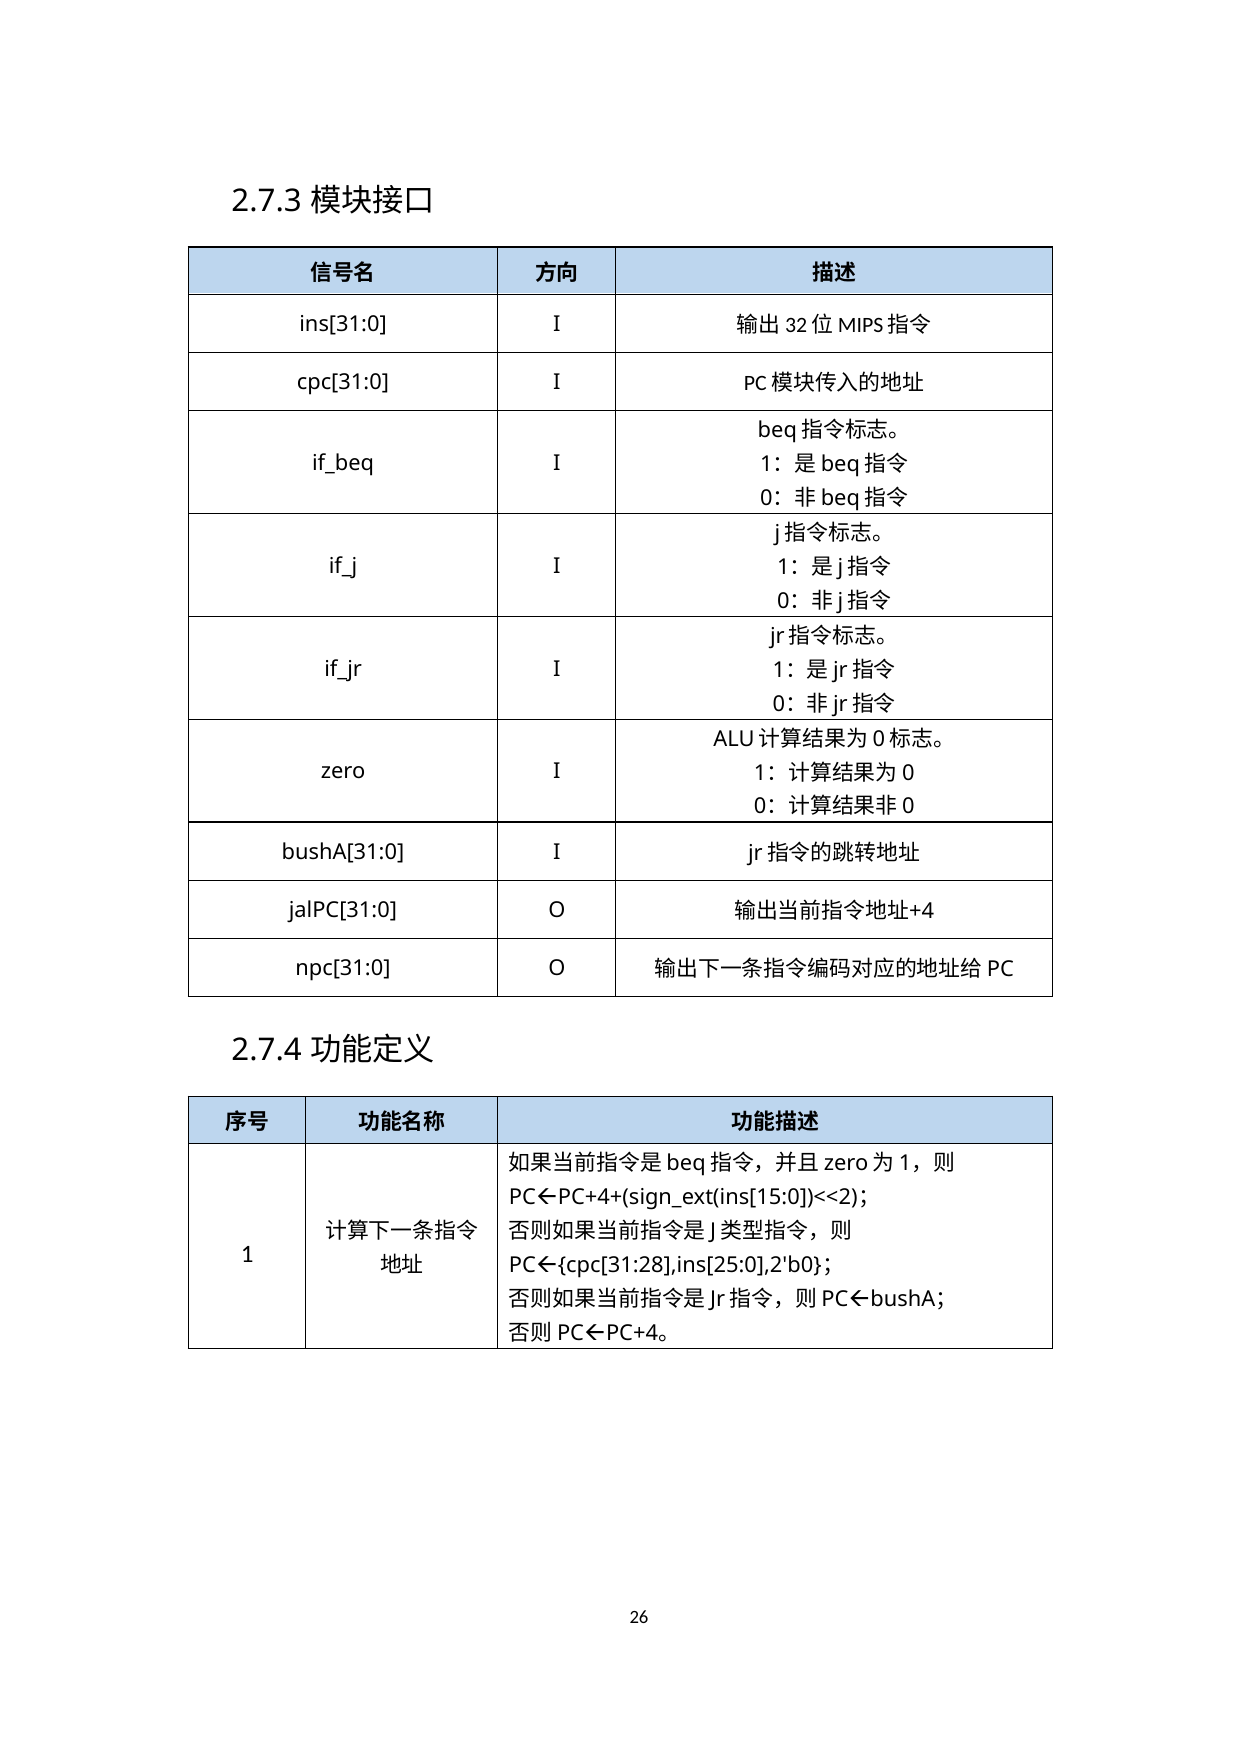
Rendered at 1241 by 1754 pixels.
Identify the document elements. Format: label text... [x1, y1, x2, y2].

table_cell zero [189, 720, 497, 821]
table_cell npc[31:0] [189, 939, 497, 996]
subtitle 2.7.3 模块接口 [187, 164, 1053, 232]
table_cell if_jr [189, 617, 497, 718]
table_cell I [498, 514, 615, 616]
subtitle 2.7.4 功能定义 [187, 1013, 1053, 1081]
table_cell 输出当前指令地址+4 [616, 881, 1052, 938]
table_cell j指令标志。 1：是j指令 0：非j指令 [616, 514, 1052, 616]
table_header 功能描述 [498, 1097, 1052, 1143]
table_header 描述 [616, 248, 1052, 293]
table_cell ALU计算结果为0标志。 1：计算结果为0 0：计算结果非0 [616, 720, 1052, 821]
table_header 方向 [498, 248, 615, 293]
table_cell I [498, 823, 615, 879]
table_cell cpc[31:0] [189, 353, 497, 410]
table_cell 计算下一条指令地址 [306, 1144, 497, 1347]
table_cell PC模块传入的地址 [616, 353, 1052, 410]
table_cell jr指令标志。 1：是jr指令 0：非jr指令 [616, 617, 1052, 718]
table_cell ins[31:0] [189, 295, 497, 352]
table_header 功能名称 [306, 1097, 497, 1143]
table_cell O [498, 881, 615, 938]
table_cell bushA[31:0] [189, 823, 497, 879]
table_cell 1 [189, 1144, 305, 1347]
table_header 序号 [189, 1097, 305, 1143]
table_cell I [498, 295, 615, 352]
table_cell I [498, 411, 615, 513]
table_cell 输出32位MIPS指令 [616, 295, 1052, 352]
table_cell if_j [189, 514, 497, 616]
table_header 信号名 [189, 248, 497, 293]
table_cell I [498, 353, 615, 410]
table_cell jalPC[31:0] [189, 881, 497, 938]
table_cell beq指令标志。 1：是beq指令 0：非beq指令 [616, 411, 1052, 513]
table_cell 输出下一条指令编码对应的地址给PC [616, 939, 1052, 996]
table_cell I [498, 720, 615, 821]
table_cell 如果当前指令是beq指令，并且zero为1，则PCPC+4+(sign_ext(ins[15:0])<<2)； 否则如果当前指令是J类型指令，则PC{cpc[31:28],ins[25:0],2'b0}； 否则如果当前指令是Jr指令，则PCbushA； 否则PCPC+4。 [498, 1144, 1052, 1347]
table_cell O [498, 939, 615, 996]
table_cell jr指令的跳转地址 [616, 823, 1052, 879]
table_cell I [498, 617, 615, 718]
table_cell if_beq [189, 411, 497, 513]
